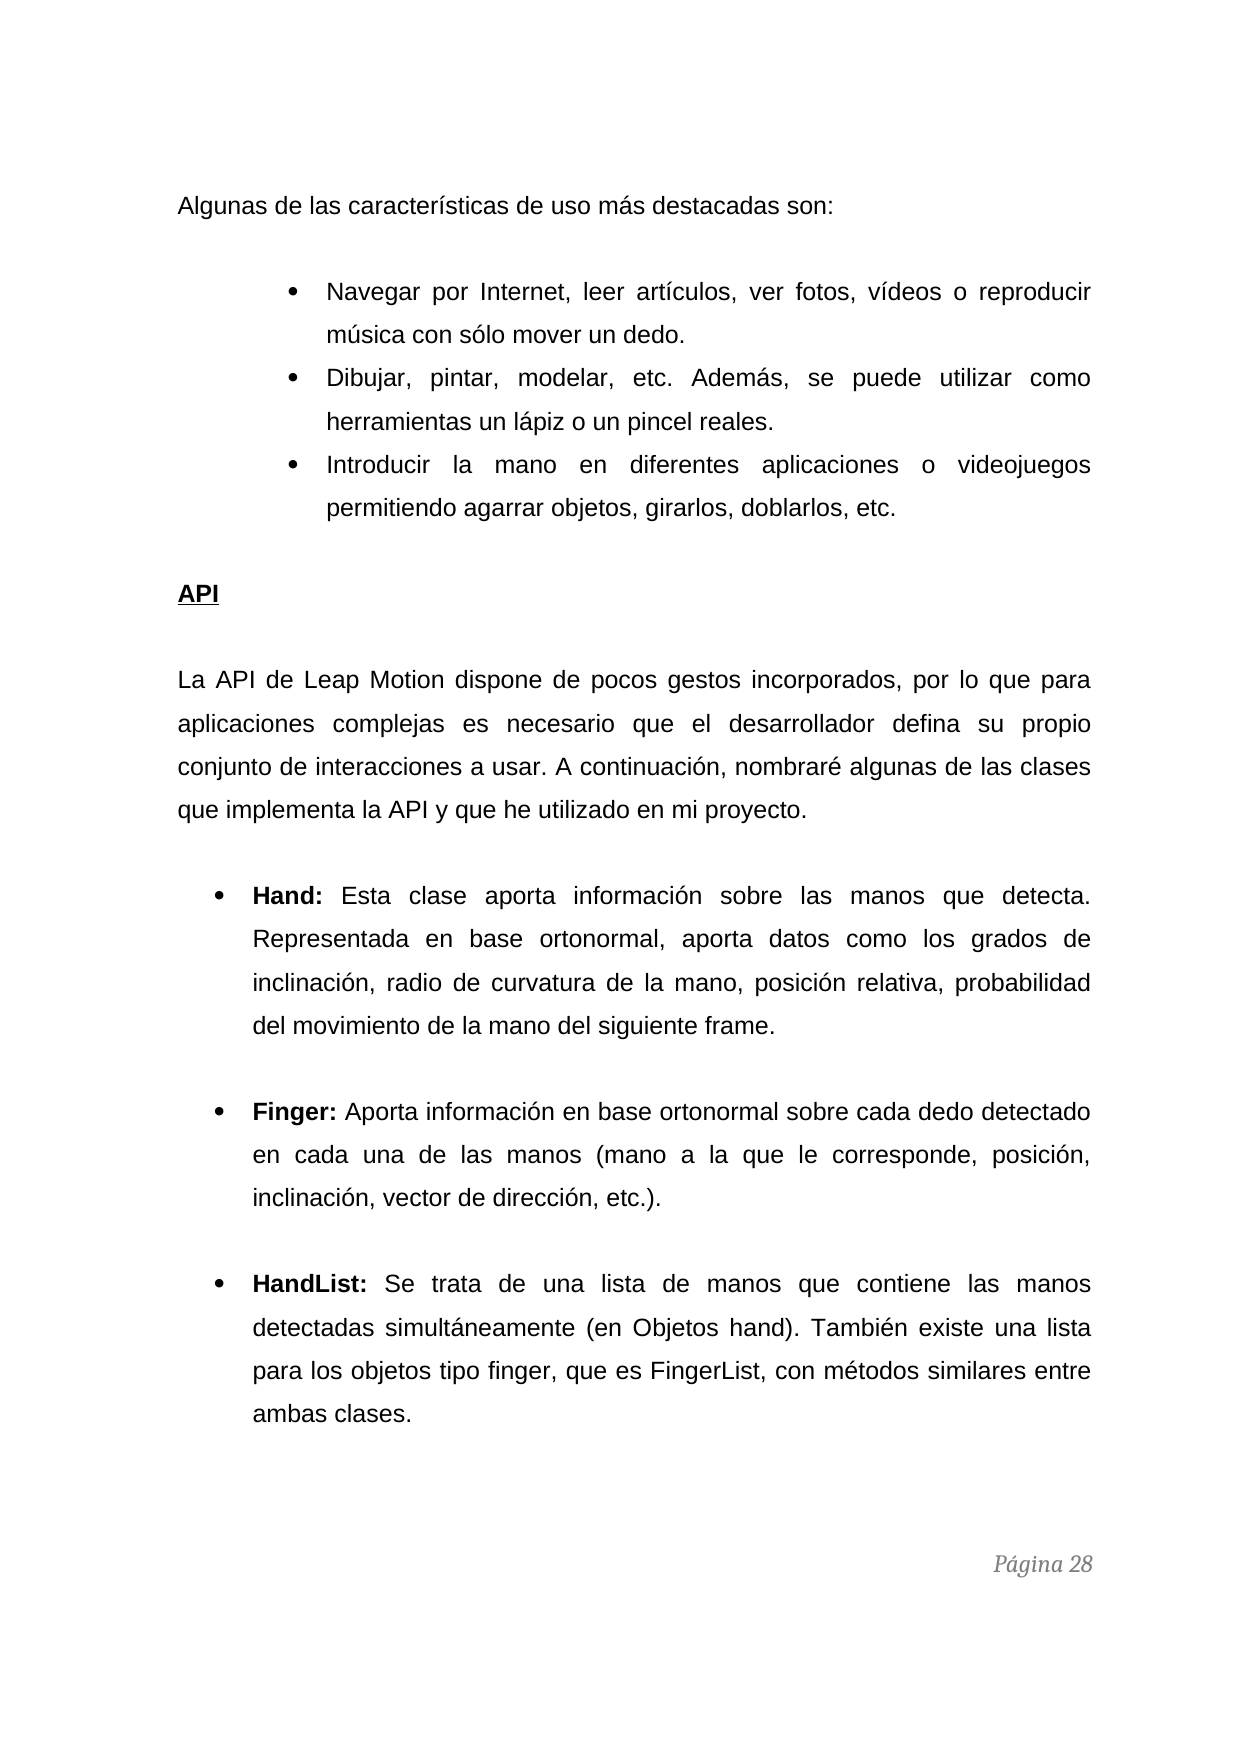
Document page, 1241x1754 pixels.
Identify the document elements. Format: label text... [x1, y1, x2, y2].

text API [177, 579, 1092, 608]
text La API de Leap Motion dispone de pocos gestos incorporados, por lo que para aplicaciones complejas es necesario que el desarrollador defina su propio conjunto de interacciones a usar. A continuación, nombraré algunas de las clases que implementa la API y que he utilizado en mi proyecto. [177, 666, 1092, 824]
list Dibujar, pintar, modelar, etc. Además, se puede utilizar como herramientas un lápiz o un pincel reales. [288, 363, 1092, 435]
text Algunas de las características de uso más destacadas son: [177, 191, 1092, 219]
list Navegar por Internet, leer artículos, ver fotos, vídeos o reproducir música con sólo mover un dedo. [288, 277, 1092, 349]
list Introducir la mano en diferentes aplicaciones o videojuegos permitiendo agarrar objetos, girarlos, doblarlos, etc. [288, 450, 1092, 522]
list HandList: Se trata de una lista de manos que contiene las manos detectadas simultáneamente (en Objetos hand). También existe una lista para los objetos tipo finger, que es FingerList, con métodos similares entre ambas clases. [215, 1269, 1092, 1428]
list Finger: Aporta información en base ortonormal sobre cada dedo detectado en cada una de las manos (mano a la que le corresponde, posición, inclinación, vector de dirección, etc.). [215, 1097, 1092, 1212]
list Hand: Esta clase aporta información sobre las manos que detecta. Representada en base ortonormal, aporta datos como los grados de inclinación, radio de curvatura de la mano, posición relativa, probabilidad del movimiento de la mano del siguiente frame. [215, 881, 1092, 1039]
